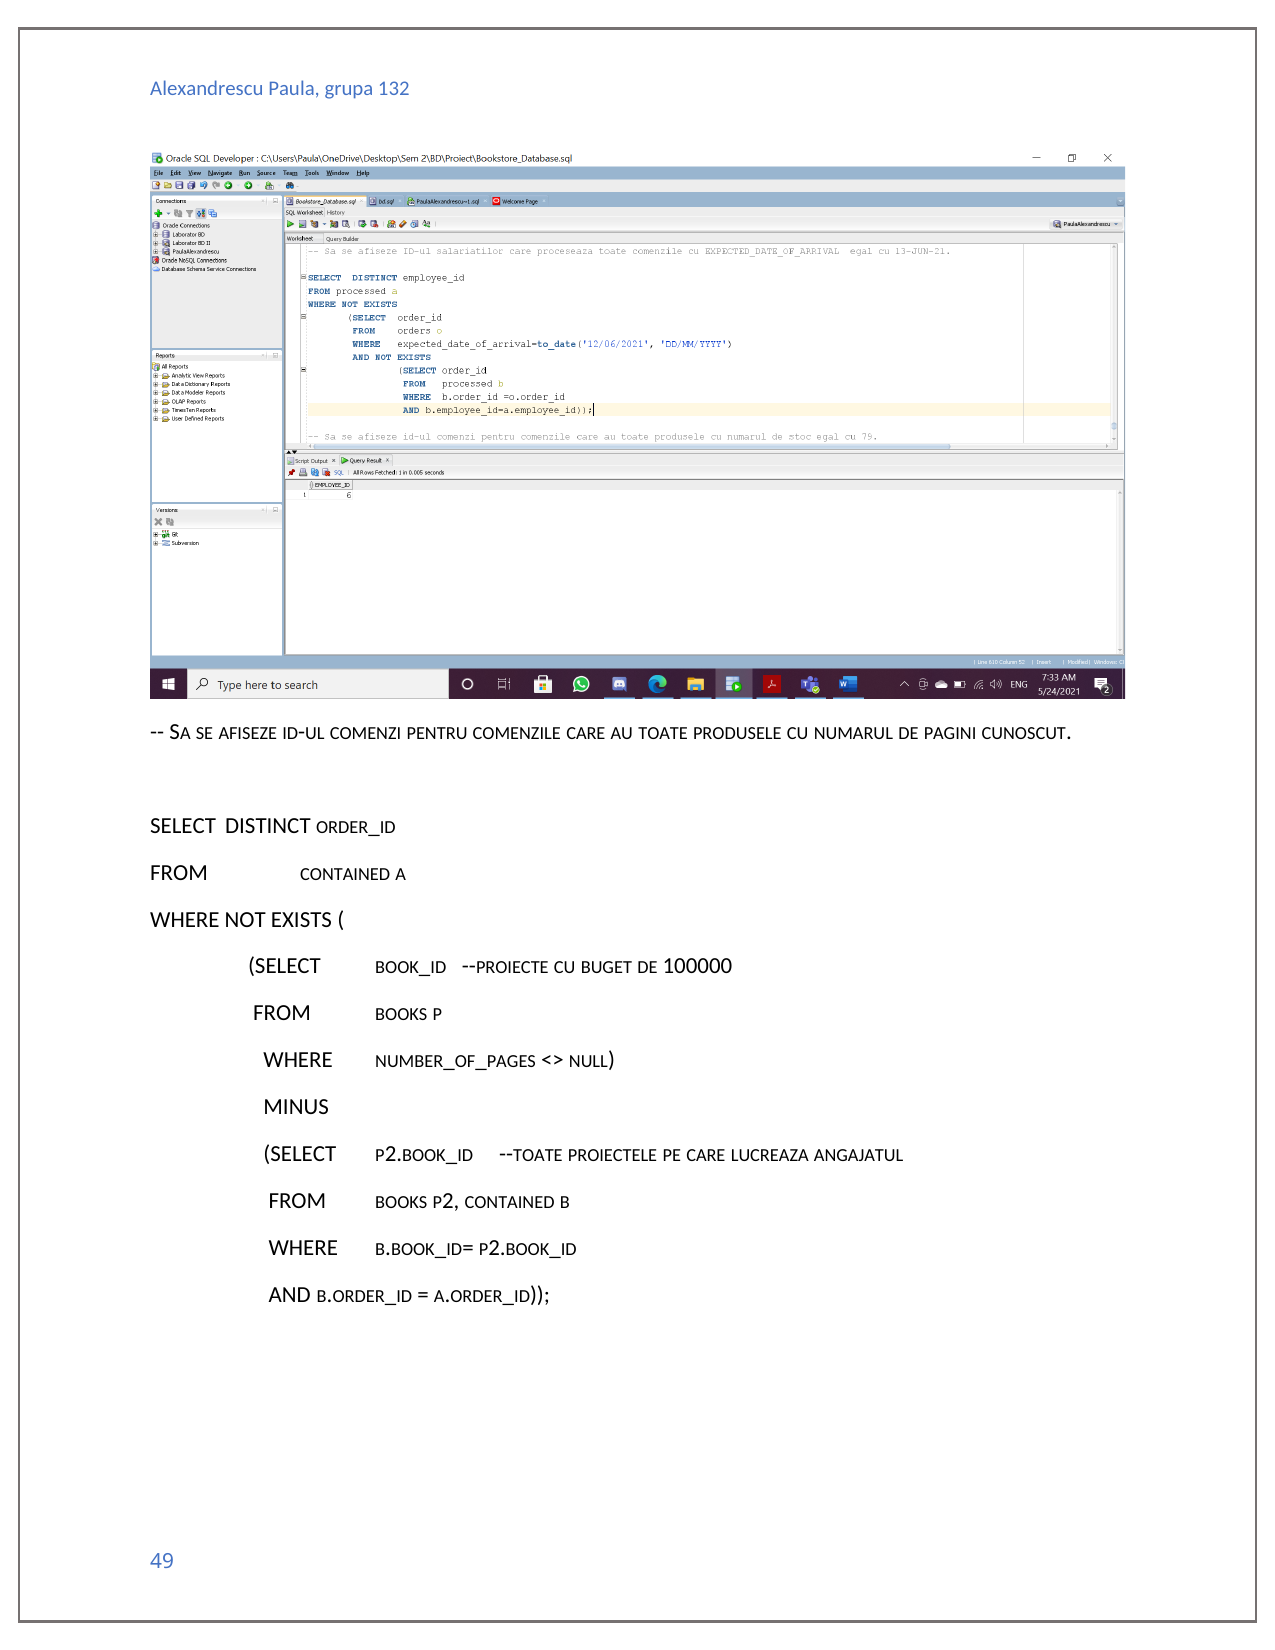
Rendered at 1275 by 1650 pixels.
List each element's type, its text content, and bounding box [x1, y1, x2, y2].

picture [150, 150, 1125, 699]
text FROM books p [150, 998, 1125, 1027]
text WHERE NOT EXISTS ( [150, 905, 1125, 933]
text -- Sa se afiseze id-ul comenzi pentru comenzile care au toate produsele cu numarul de pagini cunoscut. [150, 717, 1125, 745]
text (SELECT book_id --proiecte cu buget de 100000 [150, 952, 1125, 980]
text SELECT DISTINCT order_id [150, 811, 1125, 839]
text WHERE b.book_id= p2.book_id [150, 1233, 1125, 1261]
text FROM books p2, contained b [150, 1186, 1125, 1214]
text AND b.order_id = a.order_id)); [150, 1280, 1125, 1308]
text MINUS [150, 1092, 1125, 1120]
text FROM contained a [150, 858, 1125, 886]
text (SELECT p2.book_id --toate proiectele pe care lucreaza angajatul [150, 1139, 1125, 1167]
text WHERE number_of_pages <> null) [150, 1045, 1125, 1073]
